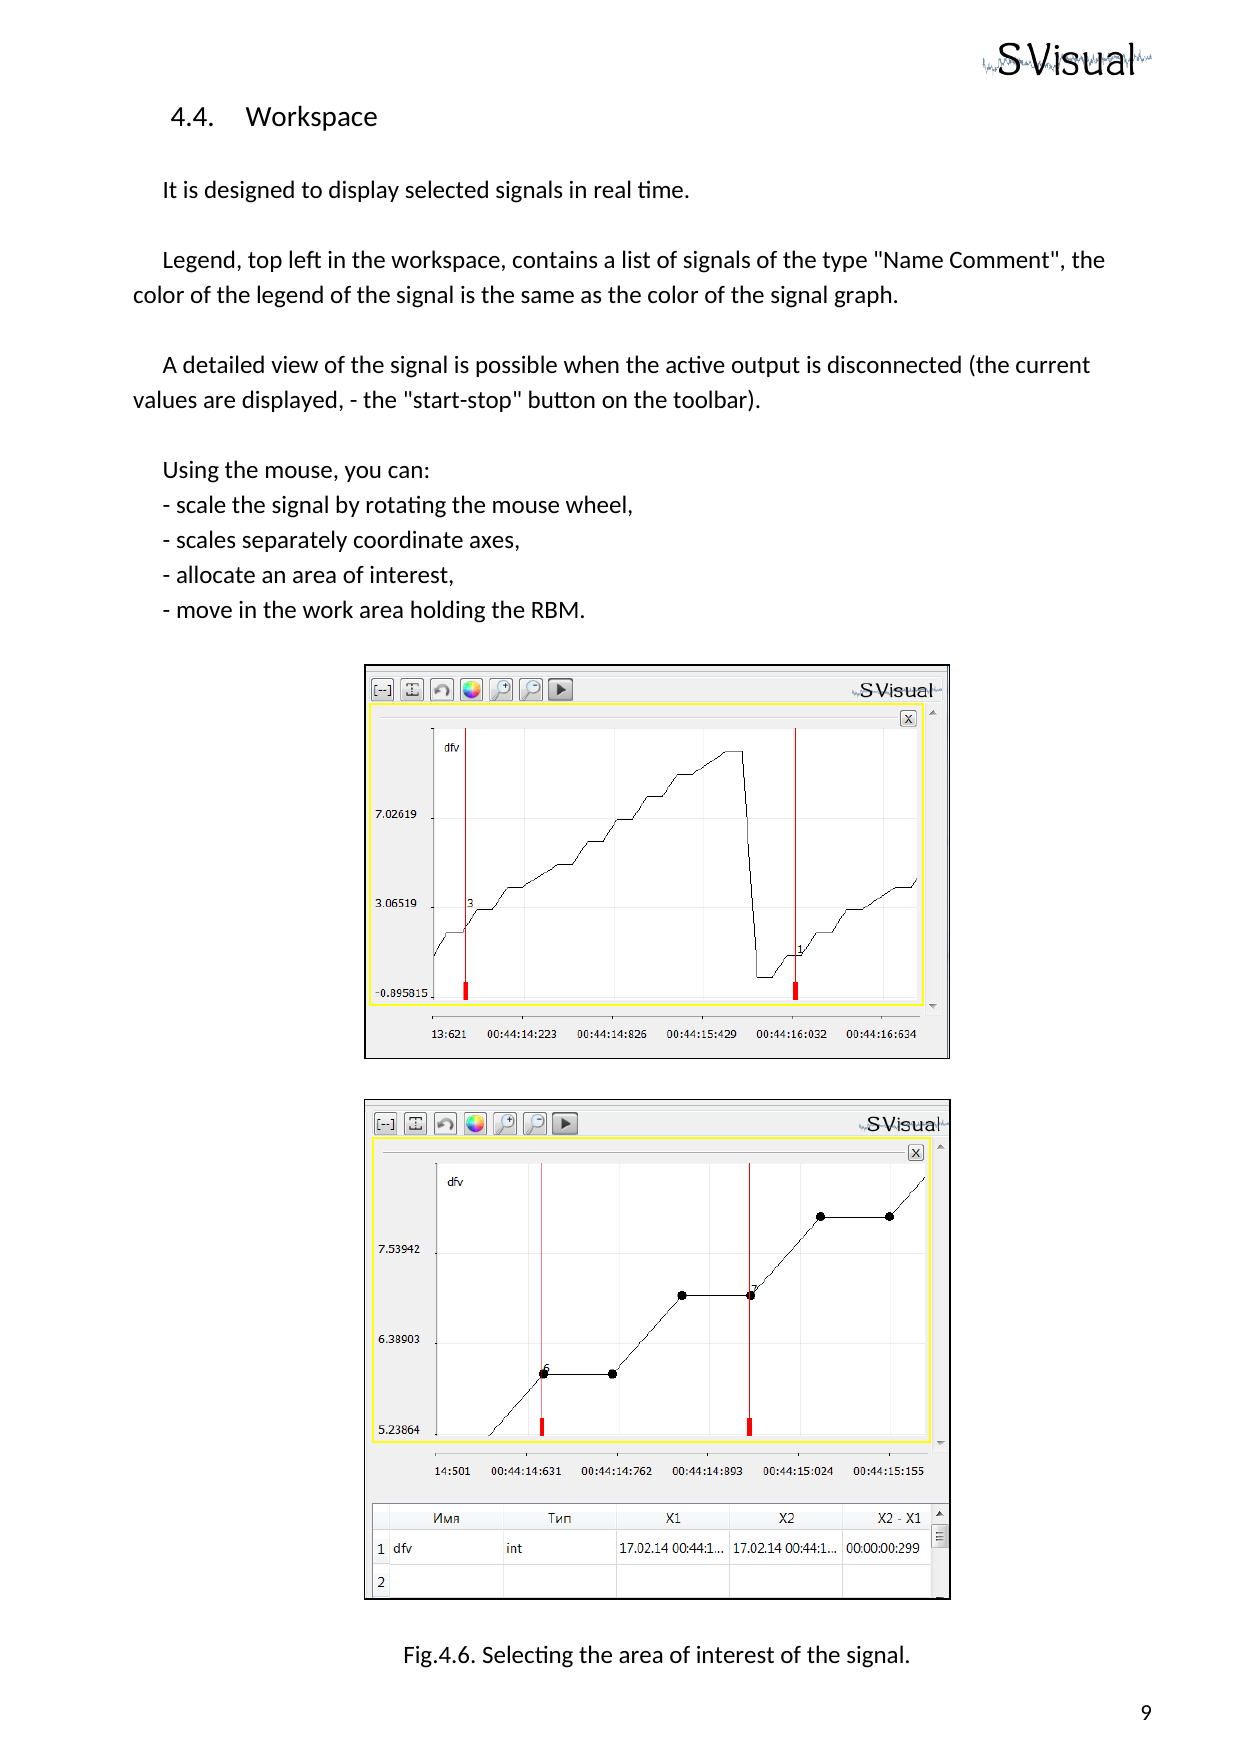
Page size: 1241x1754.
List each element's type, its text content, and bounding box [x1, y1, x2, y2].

picture [365, 1100, 949, 1598]
list Using the mouse, you can: [133, 454, 1152, 485]
picture [982, 29, 1152, 87]
list - allocate an area of interest, [133, 559, 1152, 590]
list A detailed view of the signal is possible when the active output is disconnected (the current values are displayed, - the "start-stop" button on the toolbar). [133, 349, 1152, 415]
list - move in the work area holding the RBM. [133, 594, 1152, 625]
list - scales separately coordinate axes, [133, 524, 1152, 555]
list Workspace [170, 98, 1152, 134]
list - scale the signal by rotating the mouse wheel, [133, 489, 1152, 520]
list It is designed to display selected signals in real time. [133, 174, 1152, 205]
picture [366, 666, 949, 1058]
list Fig.4.6. Selecting the area of interest of the signal. [133, 1639, 1152, 1669]
list Legend, top left in the workspace, contains a list of signals of the type "Name Comment", the color of the legend of the signal is the same as the color of the signal graph. [133, 244, 1152, 310]
